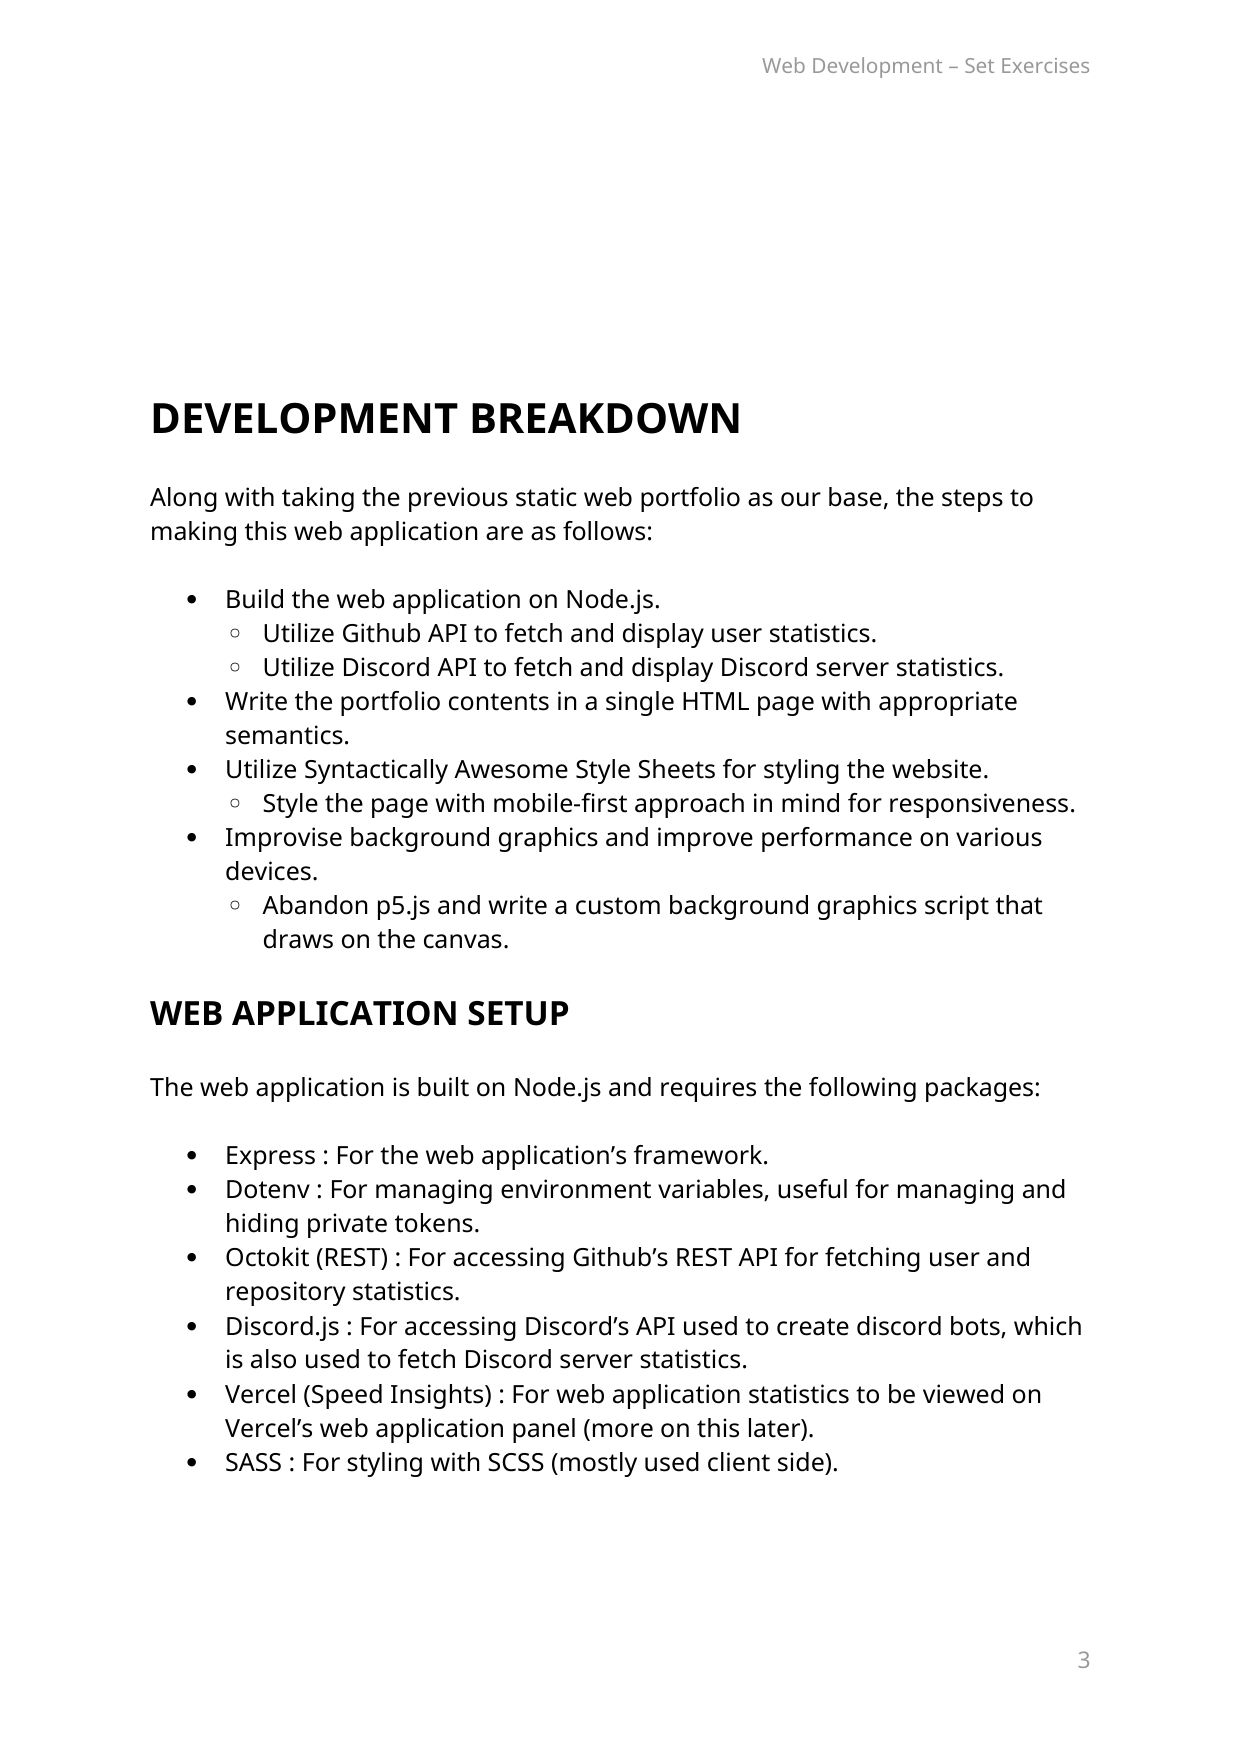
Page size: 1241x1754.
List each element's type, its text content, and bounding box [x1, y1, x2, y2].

list Write the portfolio contents in a single HTML page with appropriate semantics. [187, 684, 1090, 752]
text The web application is built on Node.js and requires the following packages: [150, 1070, 1090, 1104]
list Utilize Syntactically Awesome Style Sheets for styling the website. [187, 752, 1090, 786]
list Utilize Github API to fetch and display user statistics. [225, 616, 1090, 649]
list SASS : For styling with SCSS (mostly used client side). [187, 1444, 1090, 1478]
list Improvise background graphics and improve performance on various devices. [187, 820, 1090, 888]
list Utilize Discord API to fetch and display Discord server statistics. [225, 649, 1090, 684]
list Vercel (Speed Insights) : For web application statistics to be viewed on Vercel’s web application panel (more on this later). [187, 1376, 1090, 1444]
list Style the page with mobile-first approach in mind for responsiveness. [225, 786, 1090, 820]
list Octokit (REST) : For accessing Github’s REST API for fetching user and repository statistics. [187, 1240, 1090, 1308]
list Discord.js : For accessing Discord’s API used to create discord bots, which is also used to fetch Discord server statistics. [187, 1308, 1090, 1376]
list Express : For the web application’s framework. [187, 1138, 1090, 1172]
text DEVELOPMENT BREAKDOWN [150, 388, 1090, 445]
list Build the web application on Node.js. [187, 581, 1090, 616]
list Dotenv : For managing environment variables, useful for managing and hiding private tokens. [187, 1172, 1090, 1240]
list Abandon p5.js and write a custom background graphics script that draws on the canvas. [225, 888, 1090, 956]
text Along with taking the previous static web portfolio as our base, the steps to making this web application are as follows: [150, 479, 1090, 547]
text WEB APPLICATION SETUP [150, 990, 1090, 1036]
